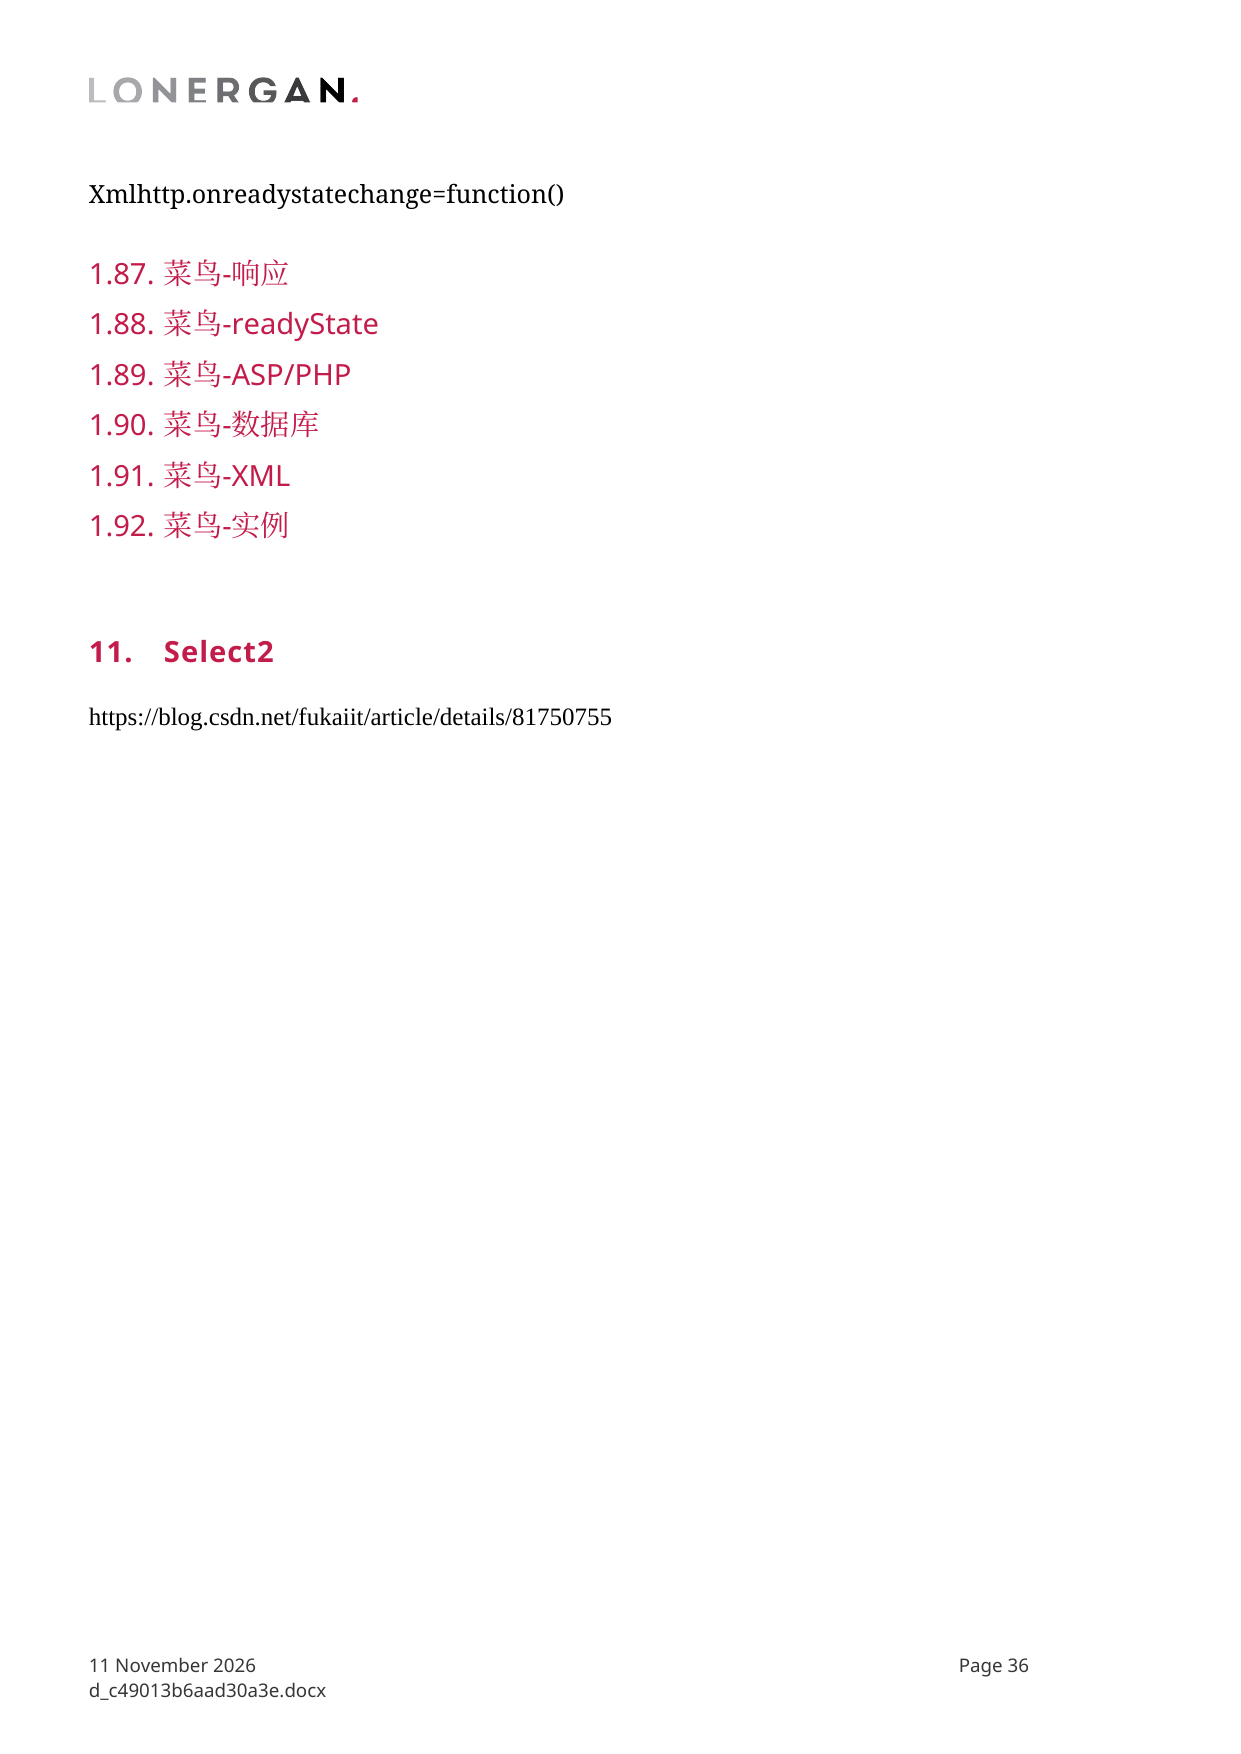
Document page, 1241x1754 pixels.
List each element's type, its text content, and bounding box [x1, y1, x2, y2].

text https://blog.csdn.net/fukaiit/article/details/81750755 [89, 702, 1152, 731]
subtitle 菜鸟-实例 [89, 503, 1155, 545]
subtitle Select2 [89, 632, 1155, 671]
subtitle 菜鸟-响应 [89, 251, 1155, 293]
subtitle 菜鸟-XML [89, 452, 1155, 494]
picture [88, 77, 358, 103]
subtitle 菜鸟-readyState [89, 301, 1155, 343]
subtitle 菜鸟-ASP/PHP [89, 352, 1155, 394]
subtitle 菜鸟-数据库 [89, 402, 1155, 444]
text Xmlhttp.onreadystatechange=function() [89, 176, 1152, 211]
